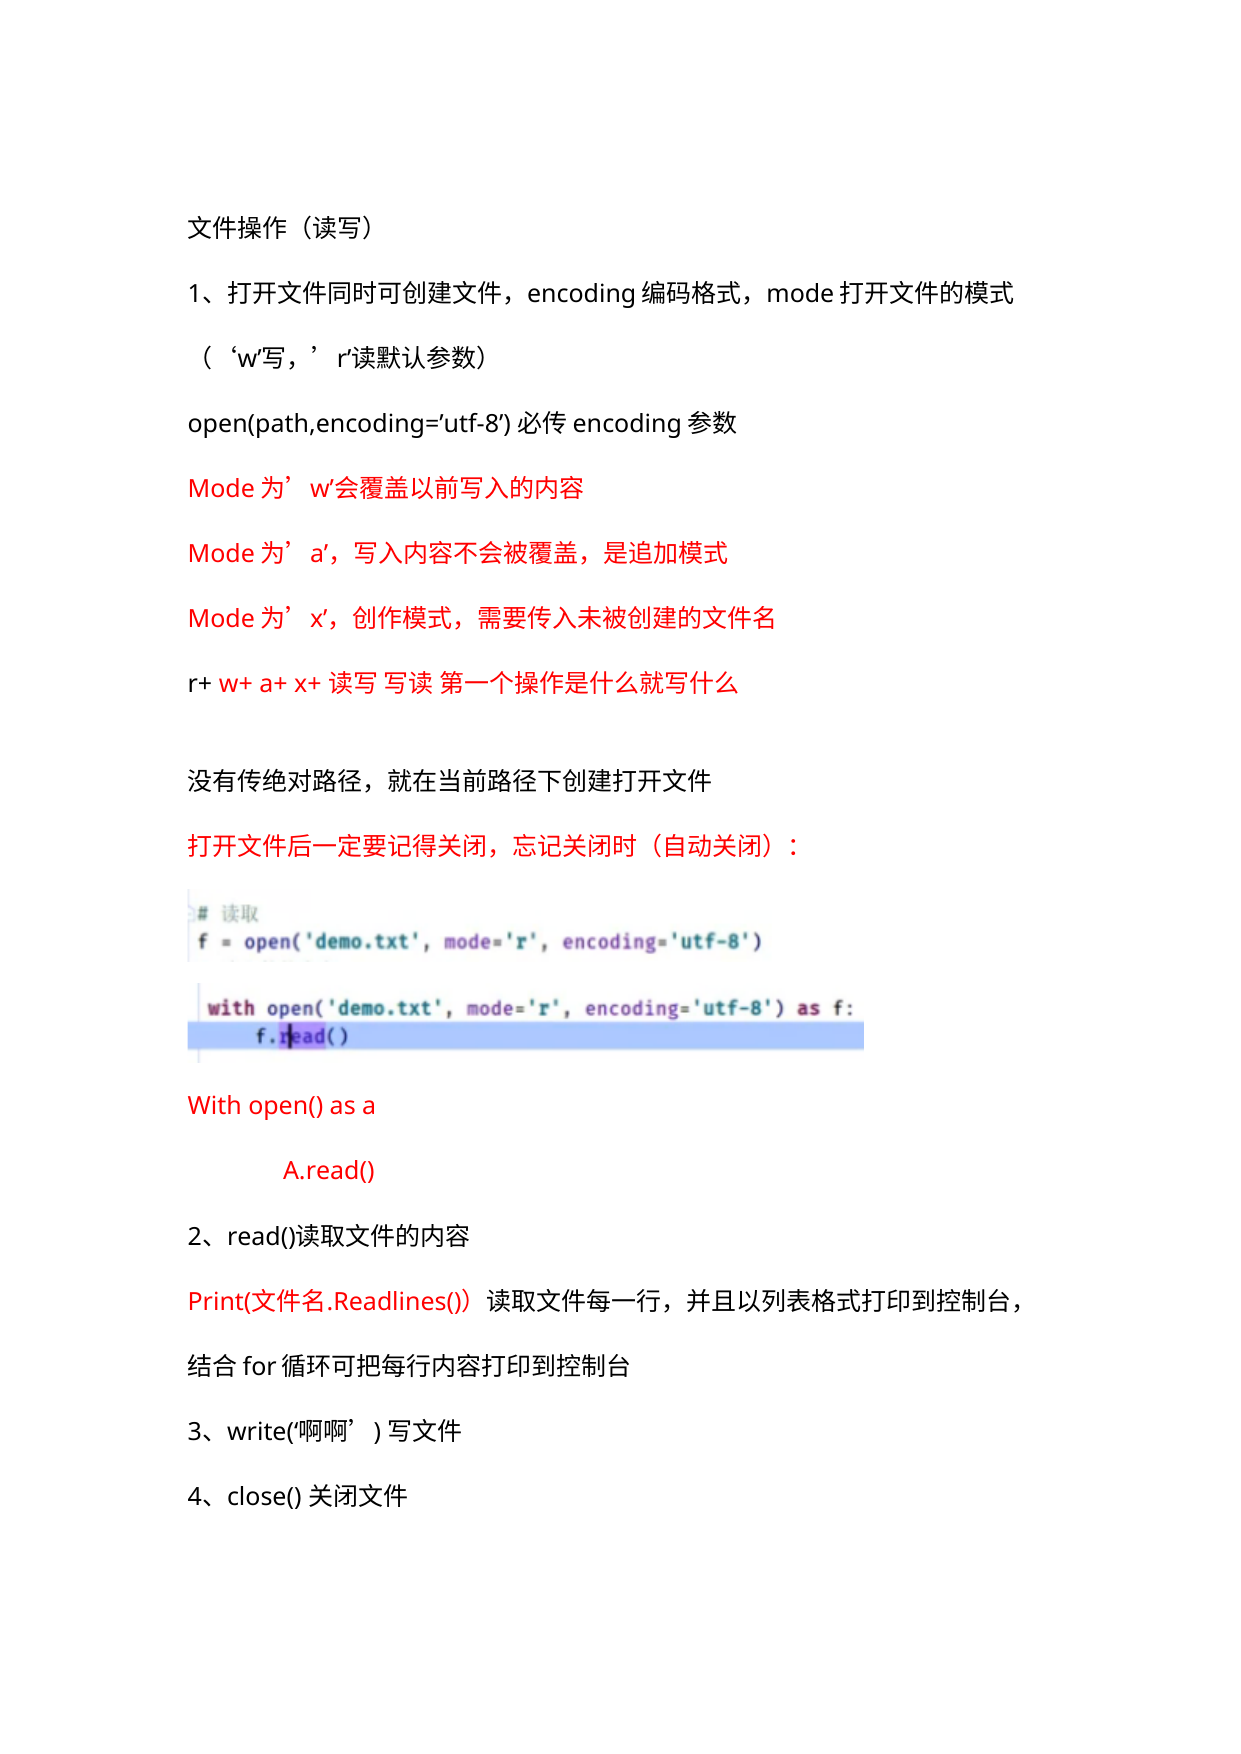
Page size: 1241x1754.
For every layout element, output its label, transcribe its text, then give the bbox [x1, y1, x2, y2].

list Mode为’x’，创作模式，需要传入未被创建的文件名 [187, 584, 1053, 649]
list 打开文件后一定要记得关闭，忘记关闭时（自动关闭）： [187, 812, 1053, 877]
list 3、write(‘啊啊’) 写文件 [187, 1397, 1053, 1462]
list Mode为’w’会覆盖以前写入的内容 [187, 454, 1053, 519]
list r+ w+ a+ x+ 读写 写读 第一个操作是什么就写什么 [187, 649, 1053, 714]
list open(path,encoding=’utf-8’) 必传encoding参数 [187, 389, 1053, 454]
list Mode为’a’，写入内容不会被覆盖，是追加模式 [187, 519, 1053, 584]
picture [187, 889, 772, 962]
list 文件操作（读写） [187, 194, 1053, 259]
list With open() as a [187, 1072, 1053, 1137]
list 打开文件同时可创建文件，encoding编码格式，mode打开文件的模式（‘w’写，’r’读默认参数） [187, 259, 1053, 389]
list 没有传绝对路径，就在当前路径下创建打开文件 [187, 747, 1053, 812]
picture [187, 983, 864, 1063]
list Print(文件名.Readlines()）读取文件每一行，并且以列表格式打印到控制台，结合for循环可把每行内容打印到控制台 [187, 1267, 1053, 1397]
list 4、close() 关闭文件 [187, 1462, 1053, 1527]
list read()读取文件的内容 [187, 1202, 1053, 1267]
list A.read() [187, 1137, 1053, 1202]
